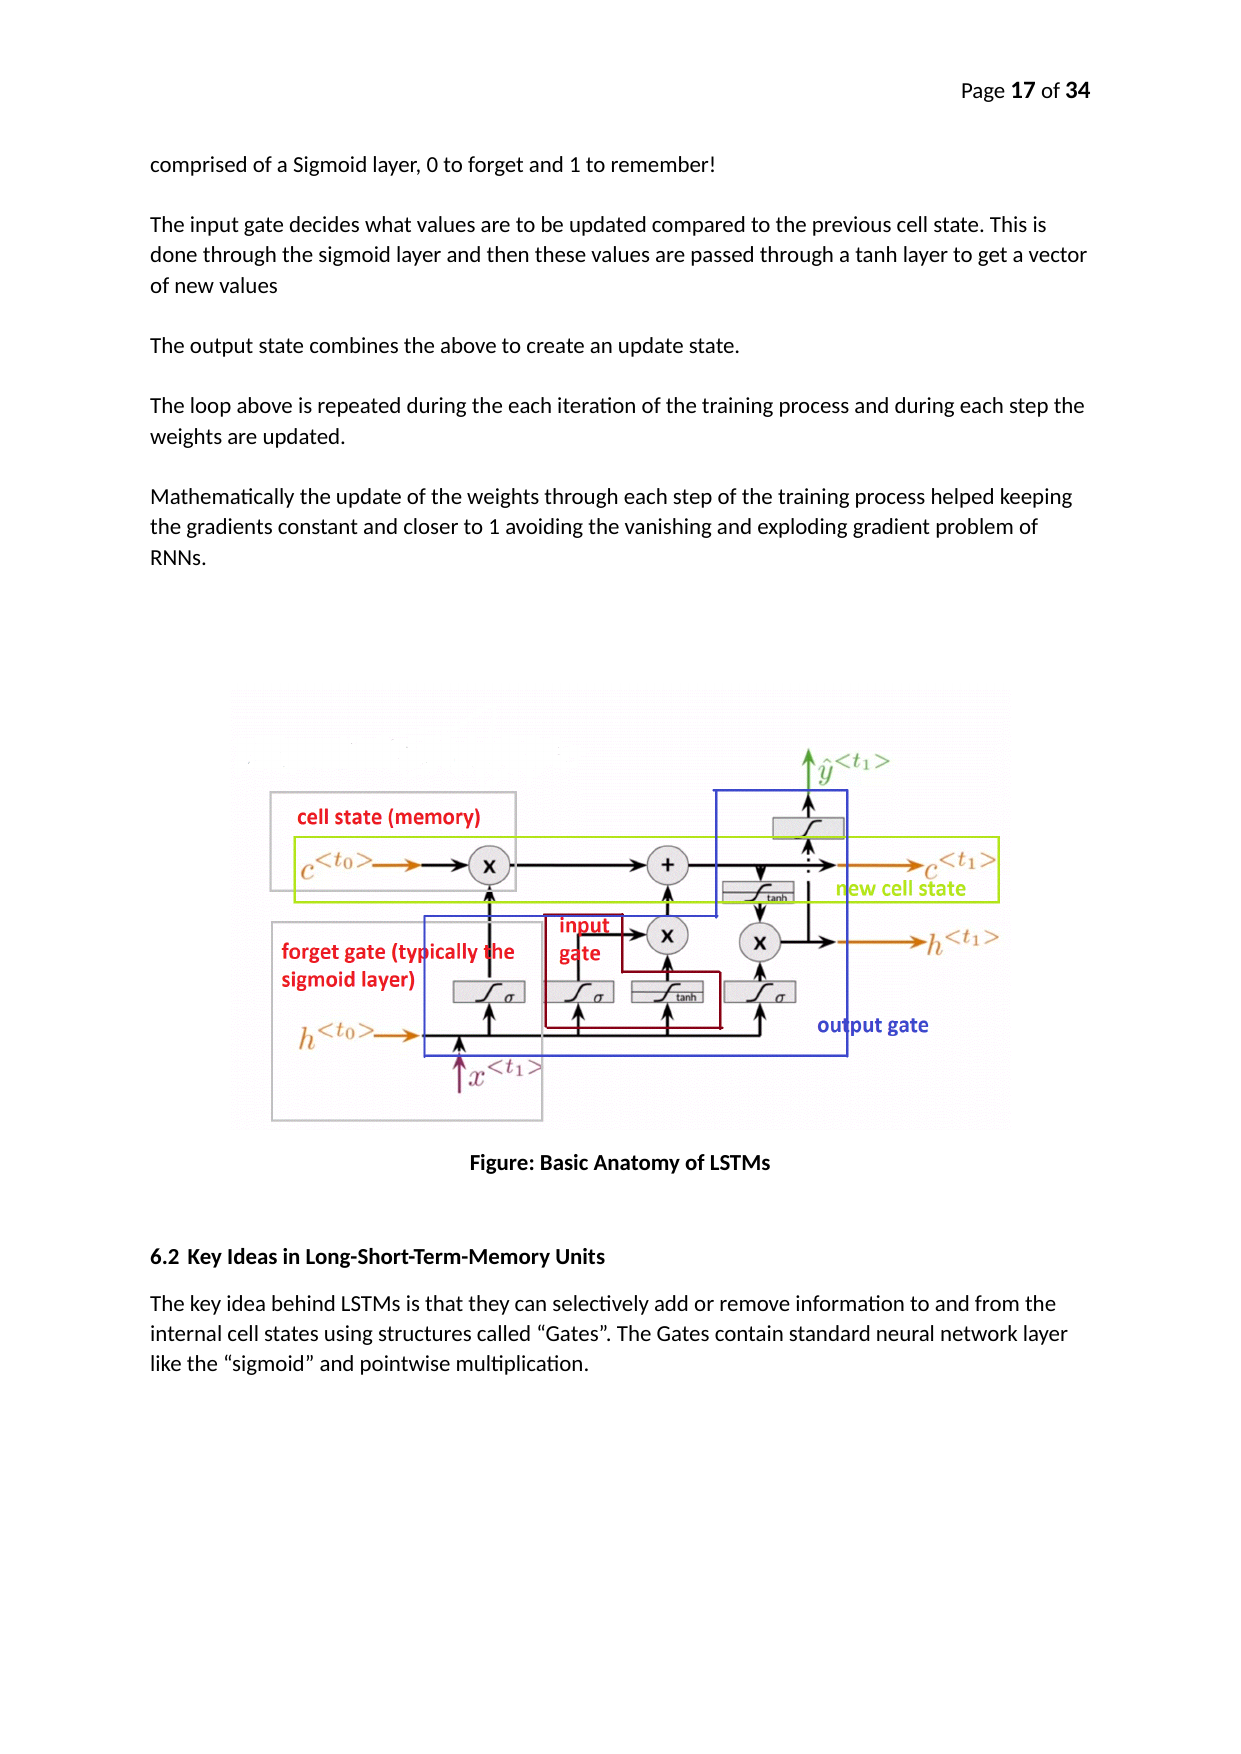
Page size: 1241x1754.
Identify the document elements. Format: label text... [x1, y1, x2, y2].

text Figure: Basic Anatomy of LSTMs [150, 1148, 1090, 1176]
picture [229, 683, 1012, 1130]
text The key idea behind LSTMs is that they can selectively add or remove information to and from the internal cell states using structures called “Gates”. The Gates contain standard neural network layer like the “sigmoid” and pointwise multiplication. [150, 1289, 1090, 1377]
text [150, 150, 1090, 571]
list Key Ideas in Long-Short-Term-Memory Units [150, 1242, 1090, 1270]
